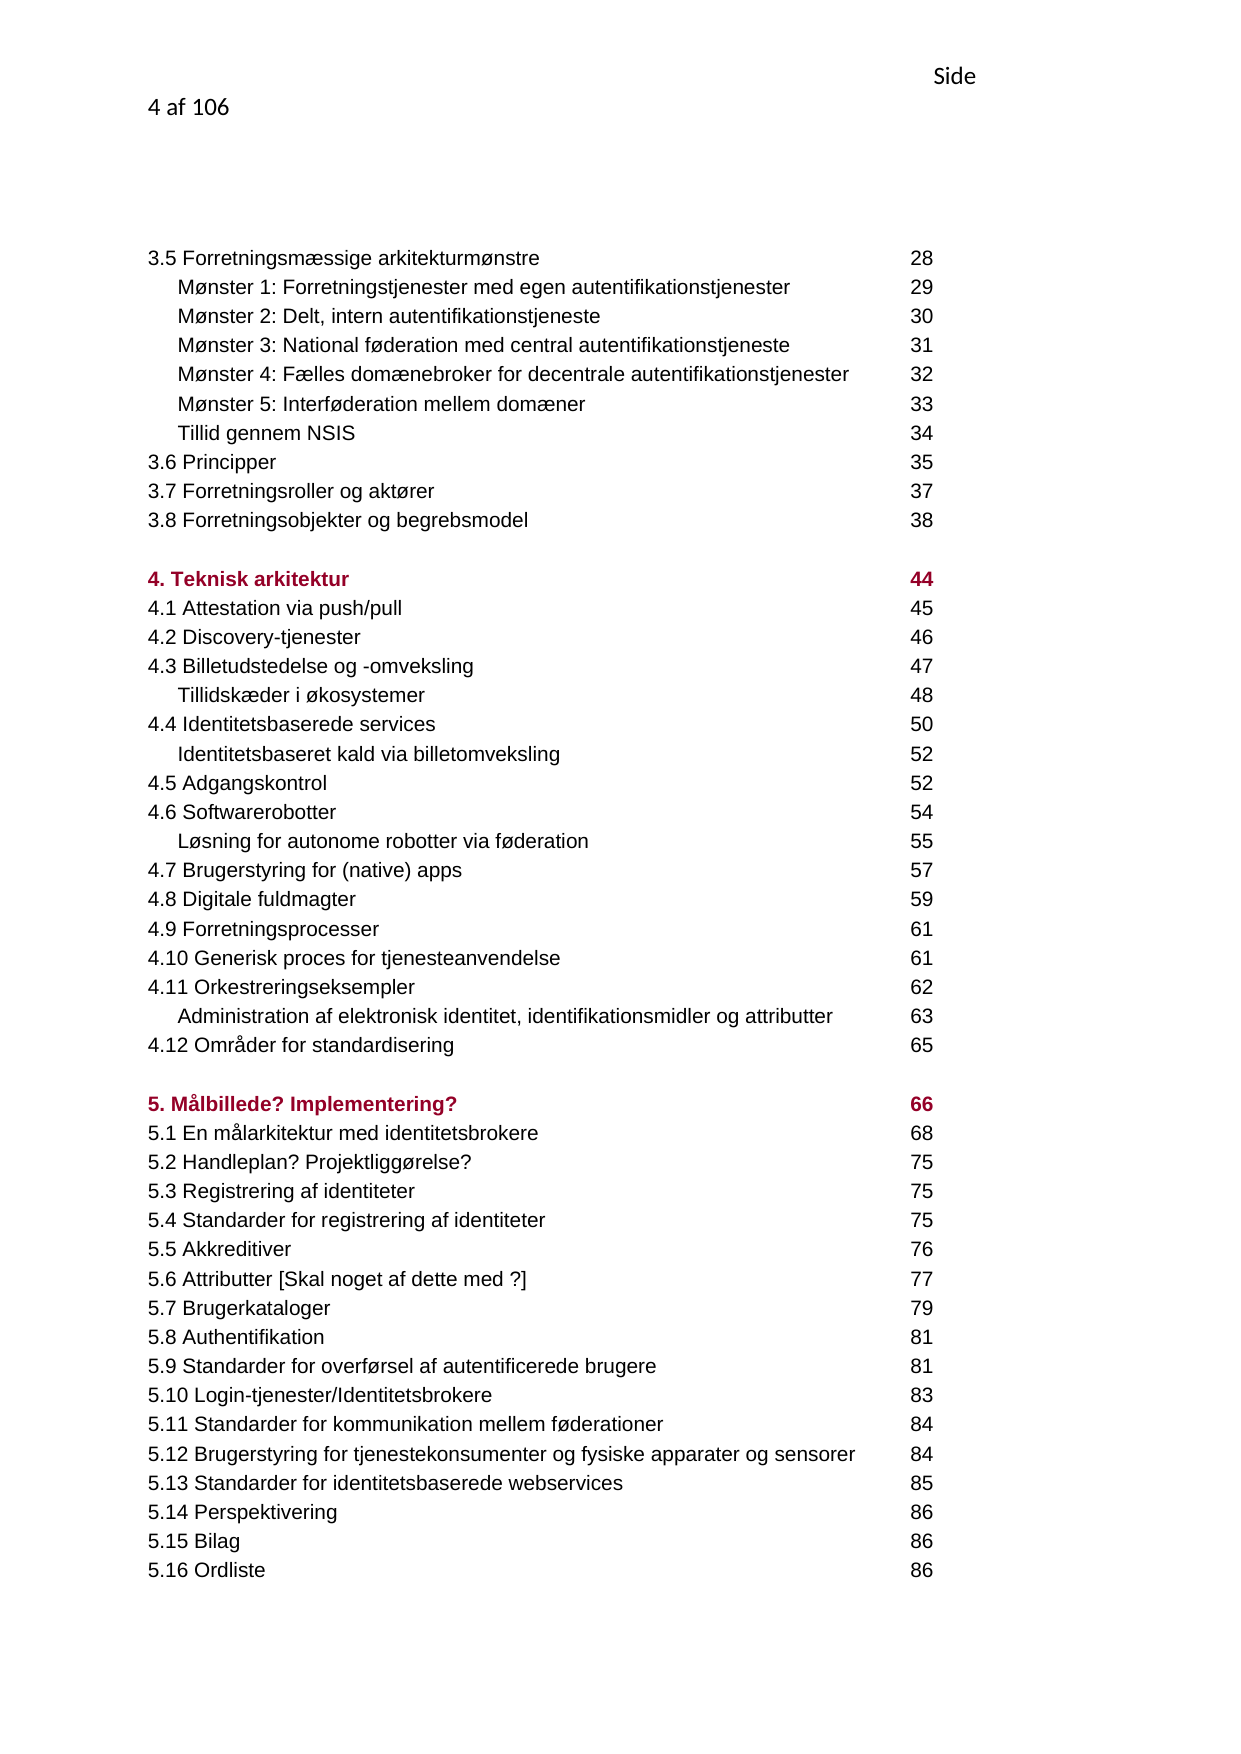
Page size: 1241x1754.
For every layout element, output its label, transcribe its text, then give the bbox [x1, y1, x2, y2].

text 5.11 Standarder for kommunikation mellem føderationer 84 [148, 1407, 933, 1436]
text Administration af elektronisk identitet, identifikationsmidler og attributter 63 [177, 999, 933, 1028]
text 5.8 Authentifikation 81 [148, 1319, 933, 1349]
text 3.8 Forretningsobjekter og begrebsmodel 38 [148, 503, 933, 532]
text 4.8 Digitale fuldmagter 59 [148, 882, 933, 911]
text 4.4 Identitetsbaserede services 50 [148, 707, 933, 736]
text 5.1 En målarkitektur med identitetsbrokere 68 [148, 1115, 933, 1144]
text 4.6 Softwarerobotter 54 [148, 794, 933, 824]
text 3.5 Forretningsmæssige arkitekturmønstre 28 [148, 240, 933, 269]
text Identitetsbaseret kald via billetomveksling 52 [177, 736, 933, 765]
text 4.7 Brugerstyring for (native) apps 57 [148, 853, 933, 882]
text 5.5 Akkreditiver 76 [148, 1232, 933, 1261]
text Mønster 1: Forretningstjenester med egen autentifikationstjenester 29 [177, 269, 933, 299]
text 3.6 Principper 35 [148, 444, 933, 474]
text 4.5 Adgangskontrol 52 [148, 765, 933, 794]
text Mønster 3: National føderation med central autentifikationstjeneste 31 [177, 328, 933, 357]
text 4.12 Områder for standardisering 65 [148, 1028, 933, 1057]
text 5.15 Bilag 86 [148, 1524, 933, 1553]
text 5.12 Brugerstyring for tjenestekonsumenter og fysiske apparater og sensorer 84 [148, 1436, 933, 1465]
text Tillidskæder i økosystemer 48 [177, 678, 933, 707]
text Løsning for autonome robotter via føderation 55 [177, 824, 933, 853]
text 4.9 Forretningsprocesser 61 [148, 911, 933, 940]
text 5.7 Brugerkataloger 79 [148, 1290, 933, 1319]
text Mønster 4: Fælles domænebroker for decentrale autentifikationstjenester 32 [177, 357, 933, 386]
text 4.11 Orkestreringseksempler 62 [148, 969, 933, 999]
text 3.7 Forretningsroller og aktører 37 [148, 474, 933, 503]
text Tillid gennem NSIS 34 [177, 415, 933, 444]
text 5. Målbillede? Implementering? 66 [148, 1086, 933, 1115]
text 5.2 Handleplan? Projektliggørelse? 75 [148, 1144, 933, 1174]
text 5.6 Attributter [Skal noget af dette med ?] 77 [148, 1261, 933, 1290]
text 5.9 Standarder for overførsel af autentificerede brugere 81 [148, 1349, 933, 1378]
text 4.2 Discovery-tjenester 46 [148, 619, 933, 649]
text 5.13 Standarder for identitetsbaserede webservices 85 [148, 1465, 933, 1494]
text 4.3 Billetudstedelse og -omveksling 47 [148, 649, 933, 678]
text Mønster 5: Interføderation mellem domæner 33 [177, 386, 933, 415]
text 5.16 Ordliste 86 [148, 1553, 933, 1582]
text Mønster 2: Delt, intern autentifikationstjeneste 30 [177, 299, 933, 328]
text 4.10 Generisk proces for tjenesteanvendelse 61 [148, 940, 933, 969]
text 5.14 Perspektivering 86 [148, 1494, 933, 1524]
text 5.3 Registrering af identiteter 75 [148, 1174, 933, 1203]
text 4. Teknisk arkitektur 44 [148, 561, 933, 590]
text 5.10 Login-tjenester/Identitetsbrokere 83 [148, 1378, 933, 1407]
text 5.4 Standarder for registrering af identiteter 75 [148, 1203, 933, 1232]
text 4.1 Attestation via push/pull 45 [148, 590, 933, 619]
